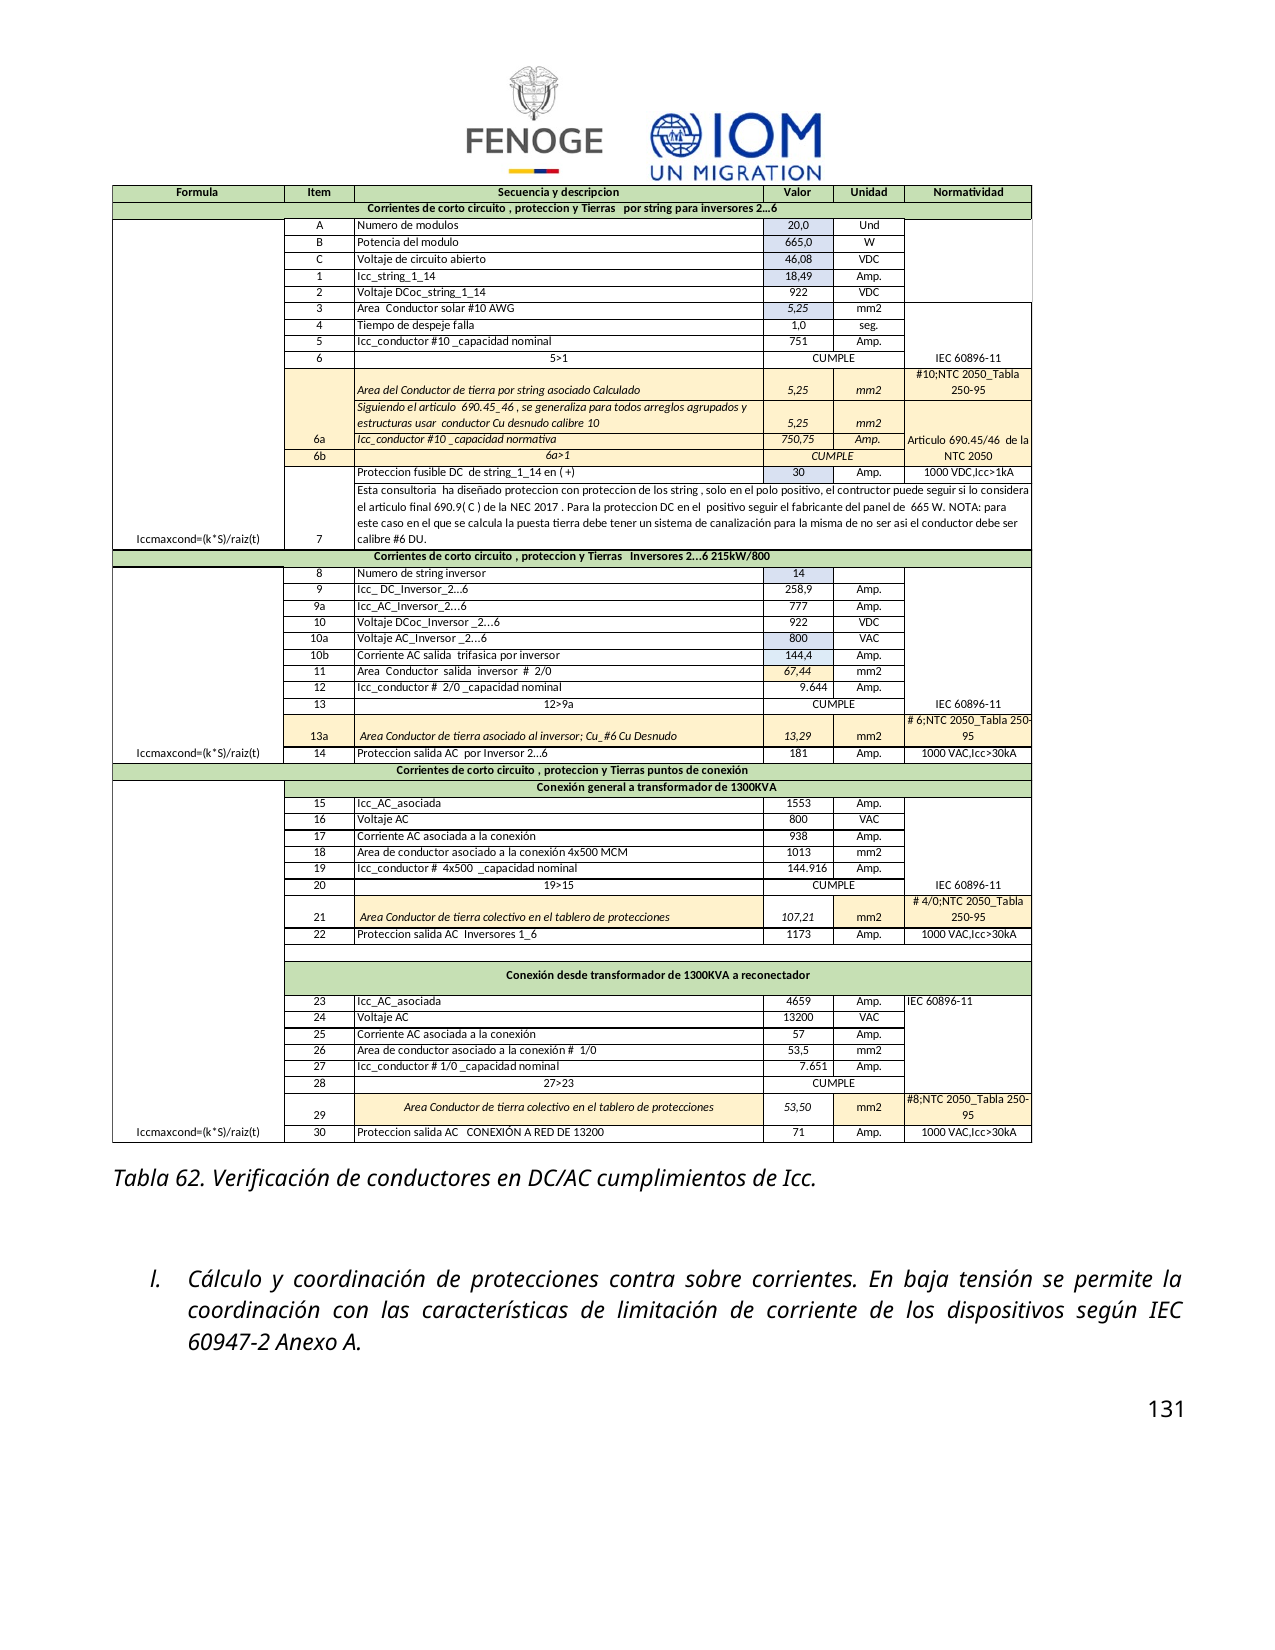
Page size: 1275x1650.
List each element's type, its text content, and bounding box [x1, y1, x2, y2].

list Cálculo y coordinación de protecciones contra sobre corrientes. En baja tensión se permite la coordinación con las características de limitación de corriente de los dispositivos según IEC 60947-2 Anexo A. [150, 1263, 1186, 1357]
picture [646, 111, 825, 182]
picture [450, 60, 622, 179]
